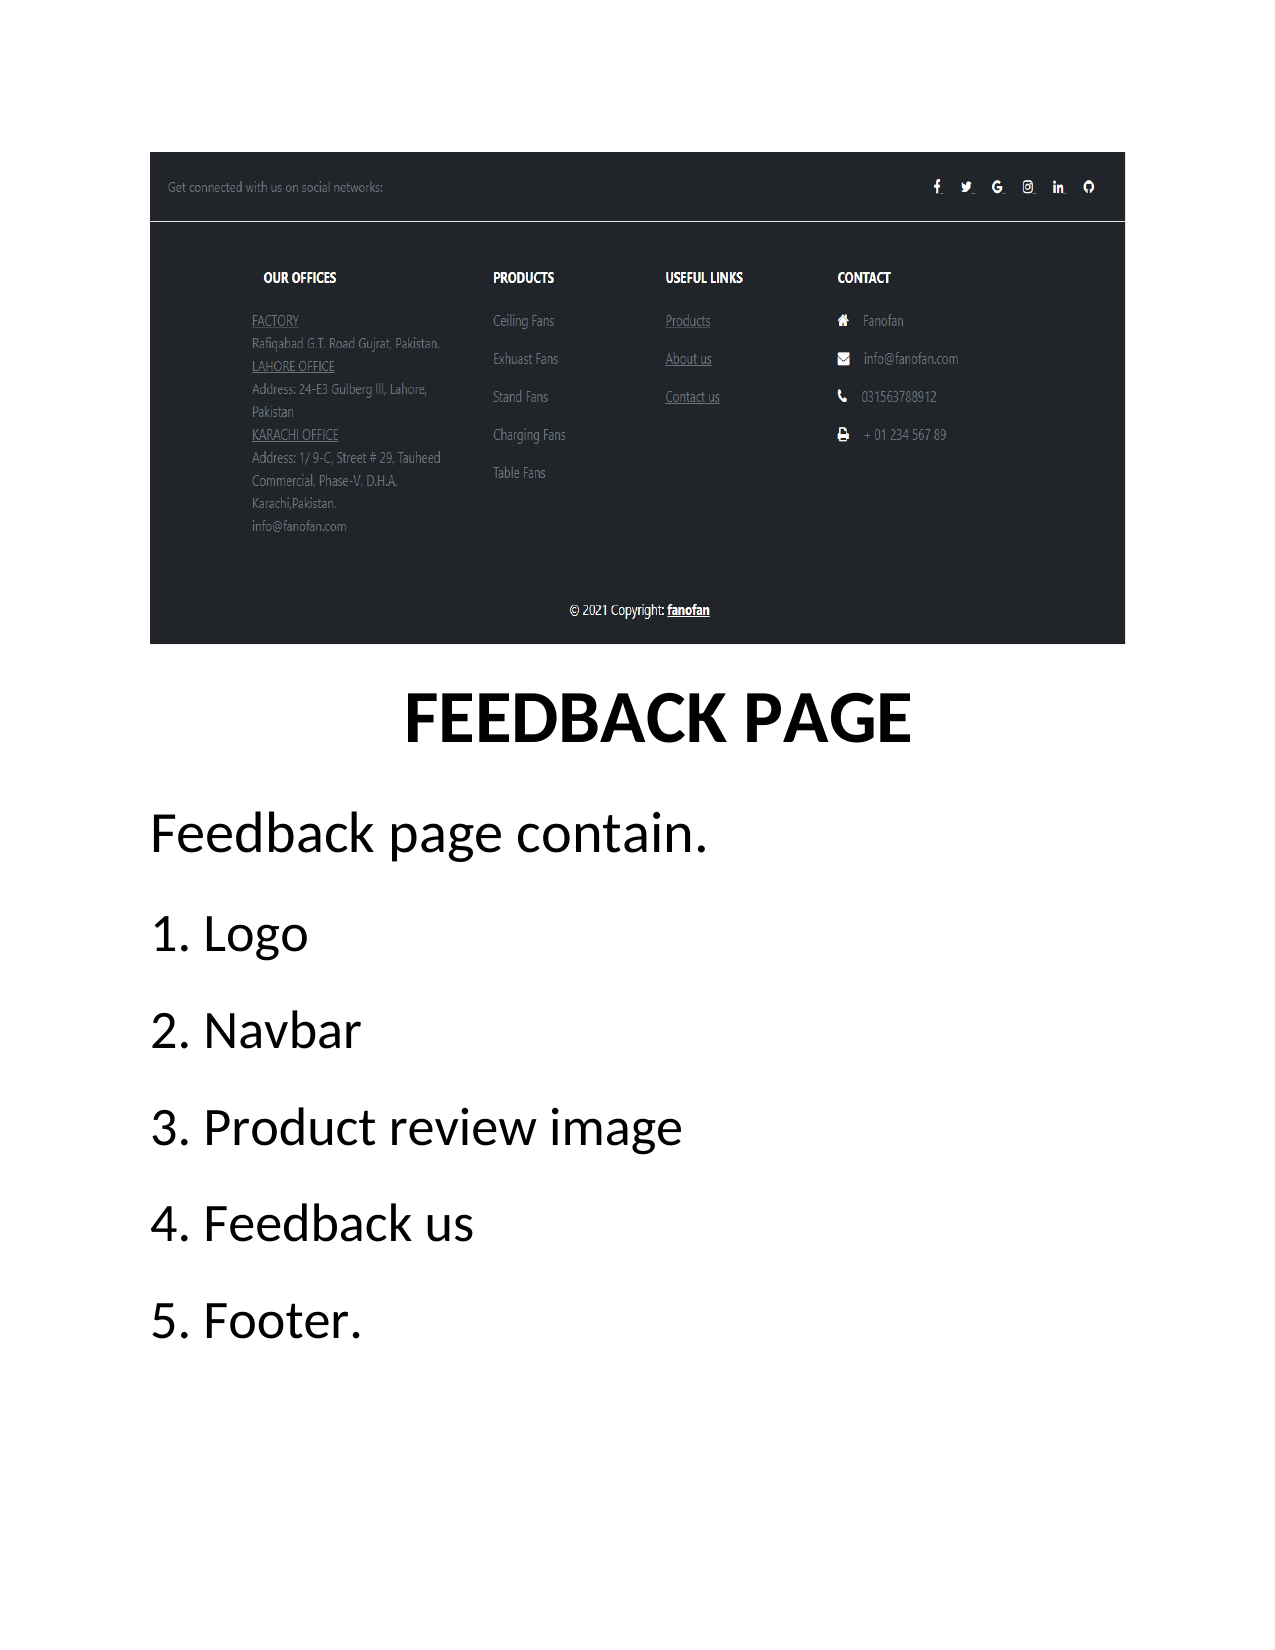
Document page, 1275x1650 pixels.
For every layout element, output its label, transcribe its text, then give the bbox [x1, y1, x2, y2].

picture [150, 150, 1125, 645]
text Feedback page contain. [150, 796, 1125, 867]
text 3. Product review image [150, 1092, 1125, 1158]
text 4. Feedback us [150, 1189, 1125, 1255]
text 5. Footer. [150, 1286, 1125, 1352]
text 2. Navbar [150, 996, 1125, 1062]
text 1. Logo [150, 899, 1125, 965]
text FEEDBACK PAGE [150, 670, 1125, 761]
